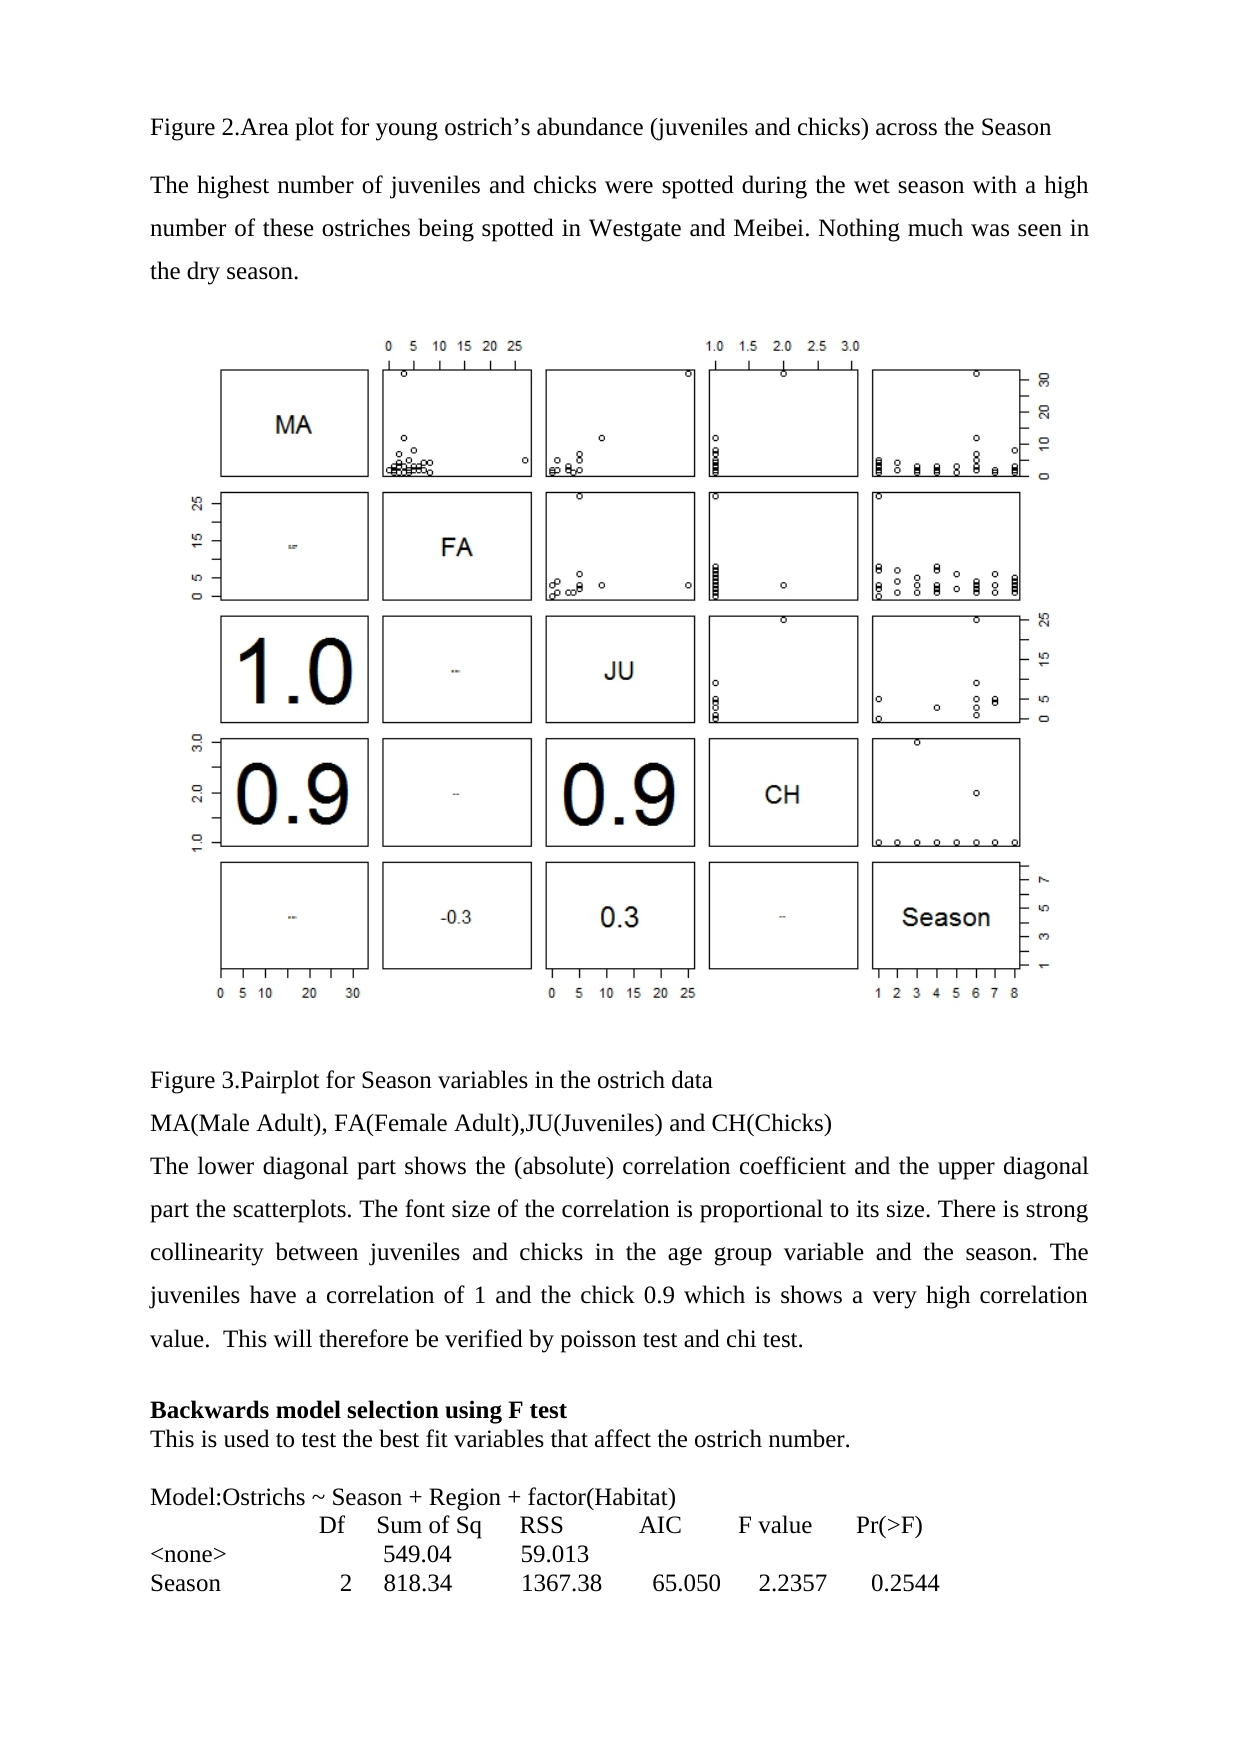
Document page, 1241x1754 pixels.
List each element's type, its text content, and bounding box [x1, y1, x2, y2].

text Figure 3.Pairplot for Season variables in the ostrich data [150, 1065, 1090, 1094]
picture [150, 299, 1091, 1040]
text Backwards model selection using F test [150, 1396, 1090, 1424]
text Season 2 818.34 1367.38 65.050 2.2357 0.2544 [150, 1568, 1090, 1597]
text The highest number of juveniles and chicks were spotted during the wet season with a high number of these ostriches being spotted in Westgate and Meibei. Nothing much was seen in the dry season. [150, 170, 1090, 285]
text The lower diagonal part shows the (absolute) correlation coefficient and the upper diagonal part the scatterplots. The font size of the correlation is proportional to its size. There is strong collinearity between juveniles and chicks in the age group variable and the season. The juveniles have a correlation of 1 and the chick 0.9 which is shows a very high correlation value. This will therefore be verified by poisson test and chi test. [150, 1151, 1090, 1352]
text Model:Ostrichs ~ Season + Region + factor(Habitat) [150, 1482, 1090, 1511]
text <none> 549.04 59.013 [150, 1539, 1090, 1568]
text Figure 2.Area plot for young ostrich’s abundance (juveniles and chicks) across the Season [150, 112, 1090, 141]
text This is used to test the best fit variables that affect the ostrich number. [150, 1424, 1090, 1453]
text MA(Male Adult), FA(Female Adult),JU(Juveniles) and CH(Chicks) [150, 1108, 1090, 1137]
text Df Sum of Sq RSS AIC F value Pr(>F) [150, 1511, 1090, 1539]
